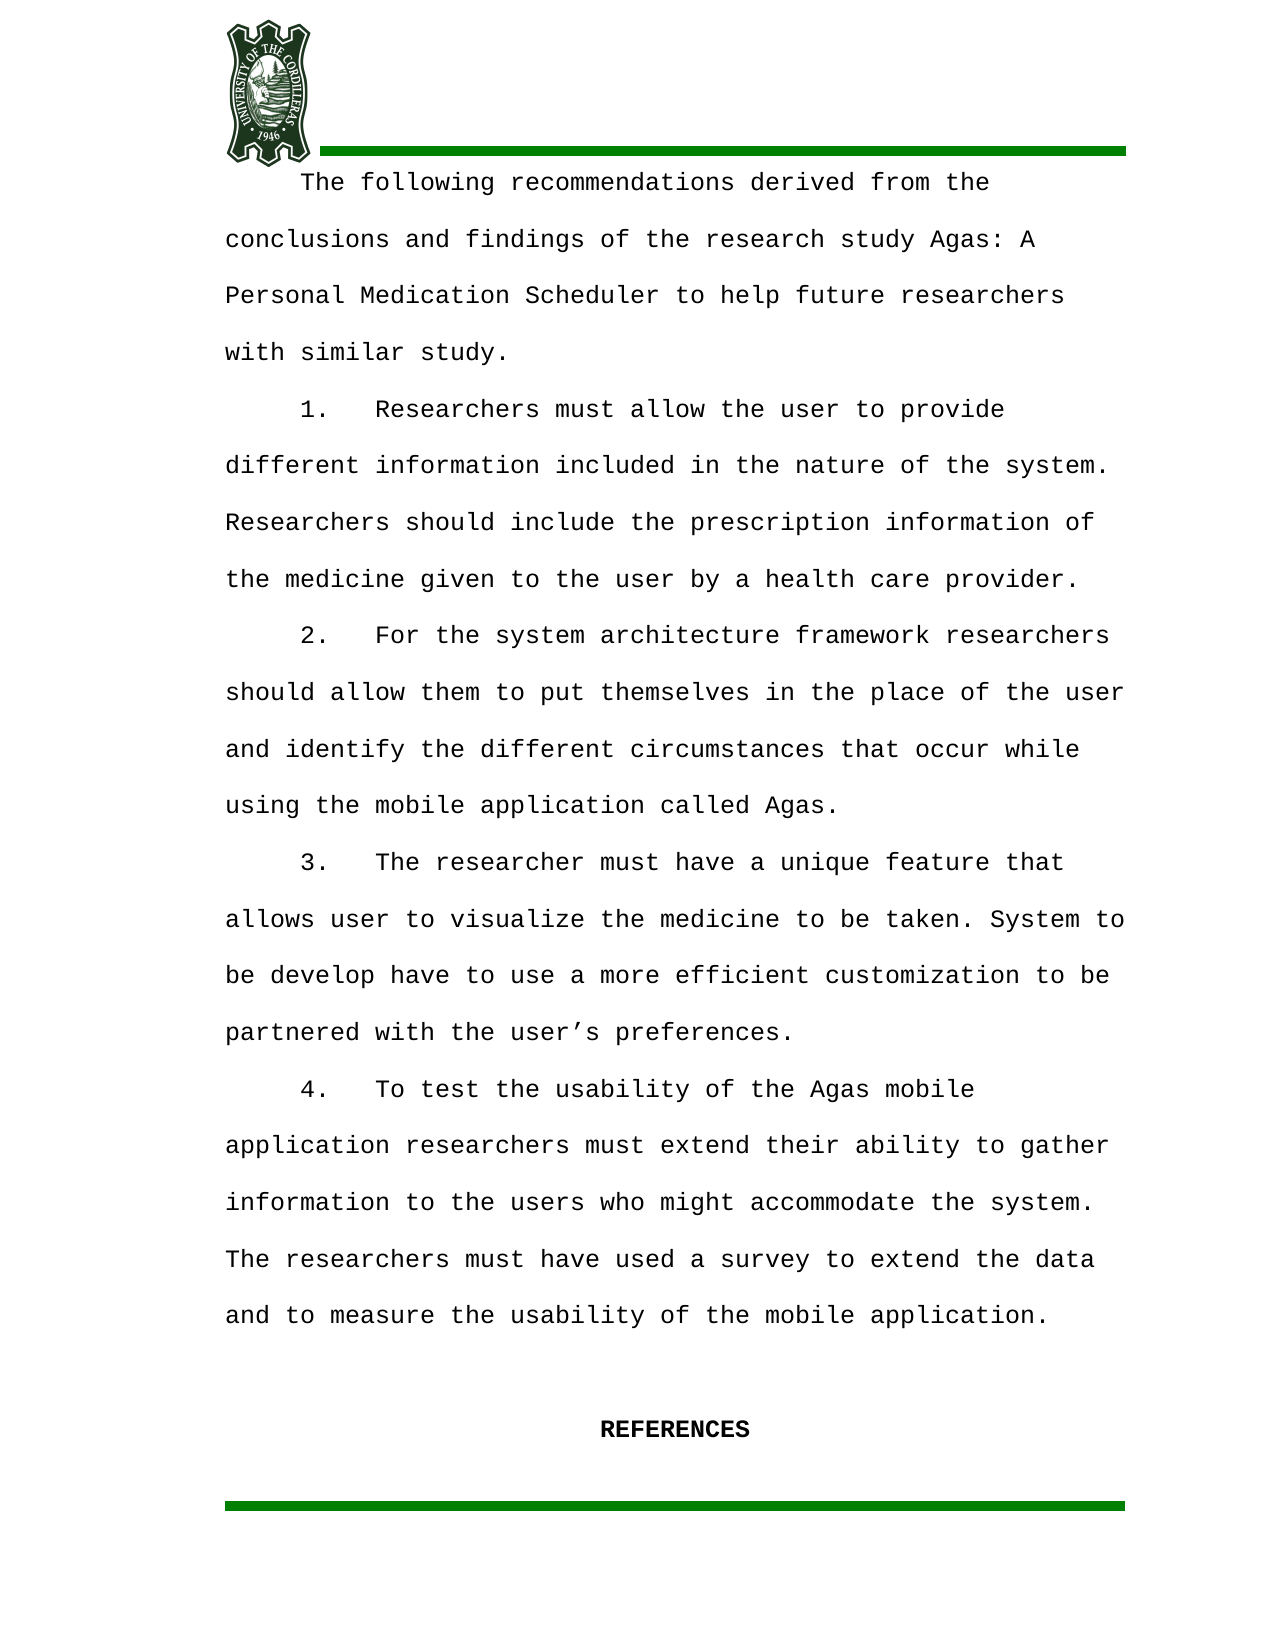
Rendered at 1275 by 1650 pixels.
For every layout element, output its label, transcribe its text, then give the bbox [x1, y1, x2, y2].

text The following recommendations derived from the conclusions and findings of the research study Agas: A Personal Medication Scheduler to help future researchers with similar study. [225, 169, 1125, 368]
list Researchers must allow the user to provide different information included in the nature of the system. Researchers should include the prescription information of the medicine given to the user by a health care provider. [225, 396, 1125, 594]
list The researcher must have a unique feature that allows user to visualize the medicine to be taken. System to be develop have to use a more efficient customization to be partnered with the user’s preferences. [225, 849, 1125, 1048]
text REFERENCES [225, 1416, 1125, 1444]
picture [225, 19, 312, 170]
list For the system architecture framework researchers should allow them to put themselves in the place of the user and identify the different circumstances that occur while using the mobile application called Agas. [225, 623, 1125, 821]
list To test the usability of the Agas mobile application researchers must extend their ability to gather information to the users who might accommodate the system. The researchers must have used a survey to extend the data and to measure the usability of the mobile application. [225, 1076, 1125, 1331]
